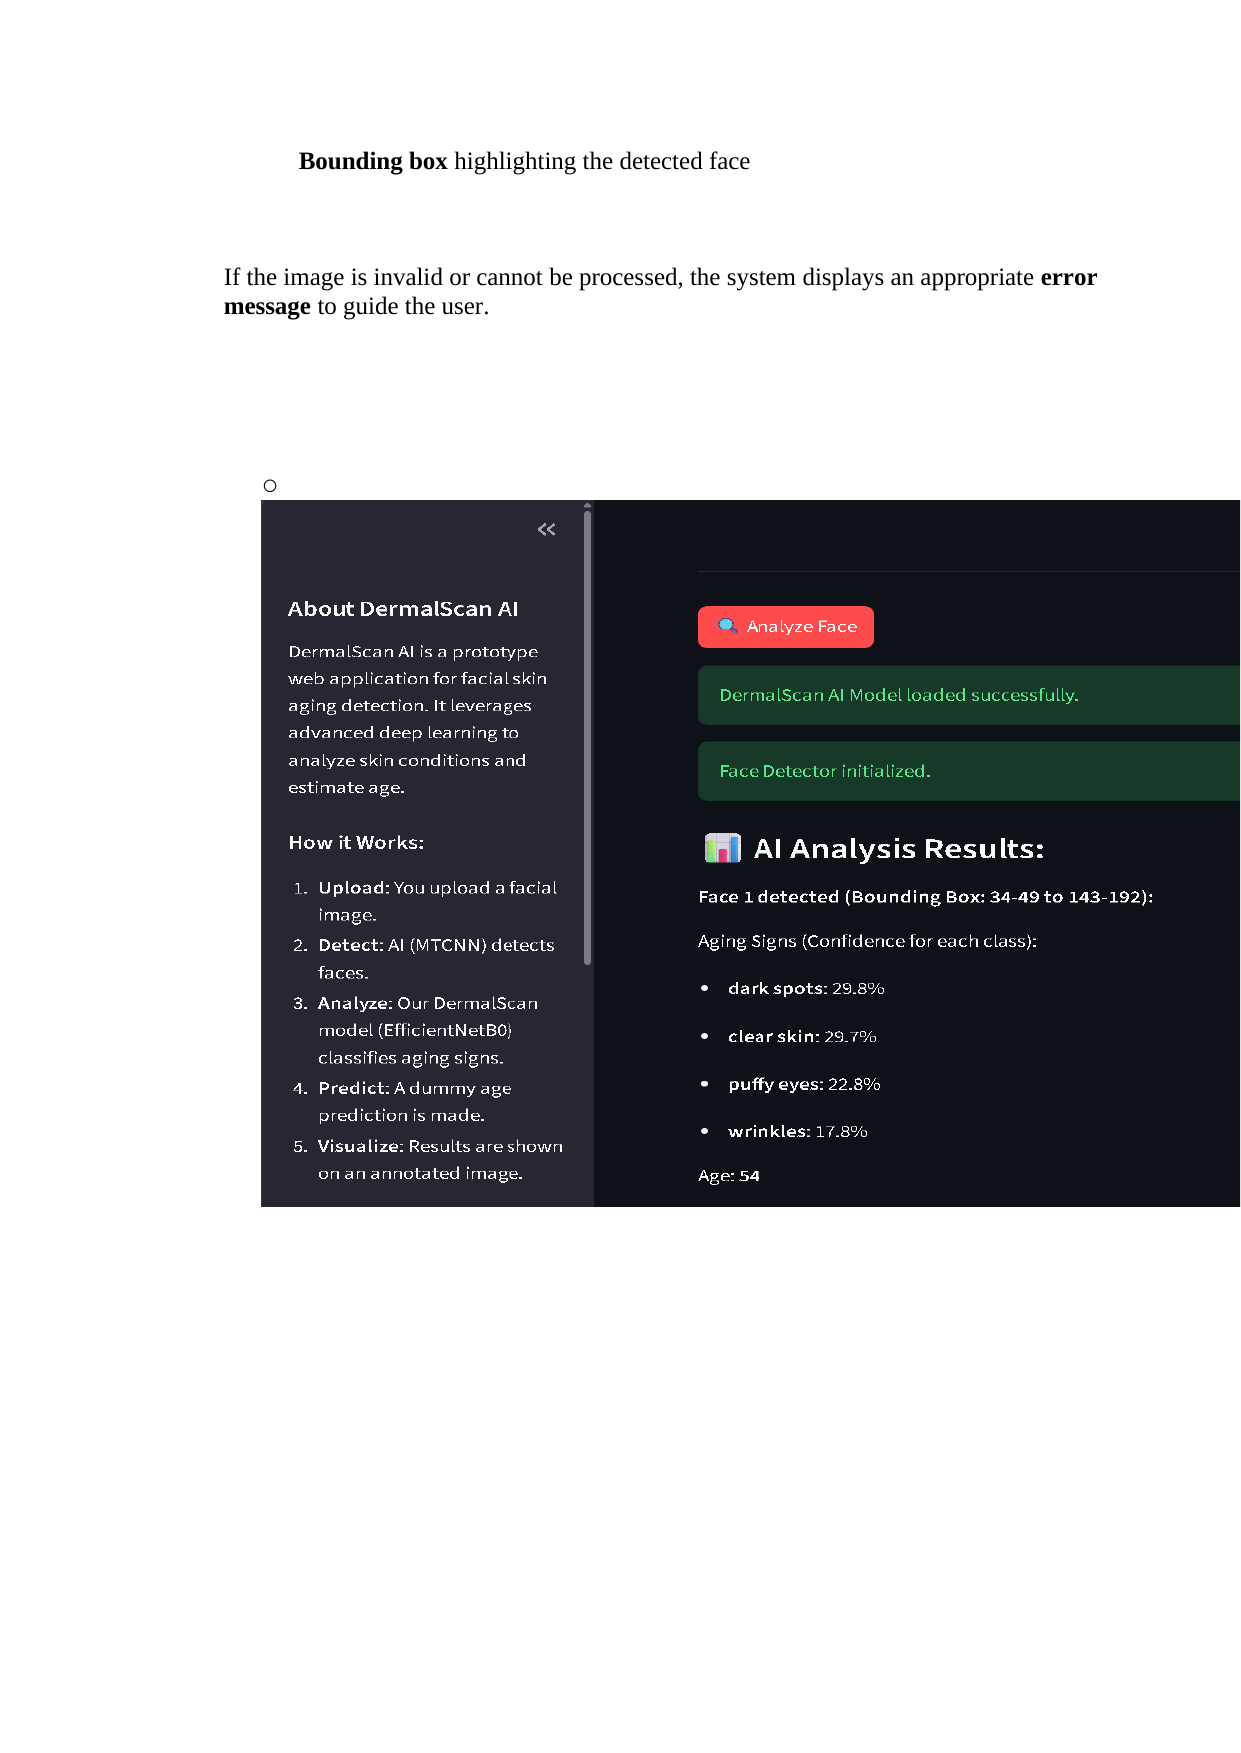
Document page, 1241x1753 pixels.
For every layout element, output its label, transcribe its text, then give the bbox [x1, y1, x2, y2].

text Bounding box highlighting the detected face [298, 146, 1167, 175]
picture [261, 500, 1241, 1207]
text If the image is invalid or cannot be processed, the system displays an appropriate error message to guide the user. [223, 262, 1167, 320]
